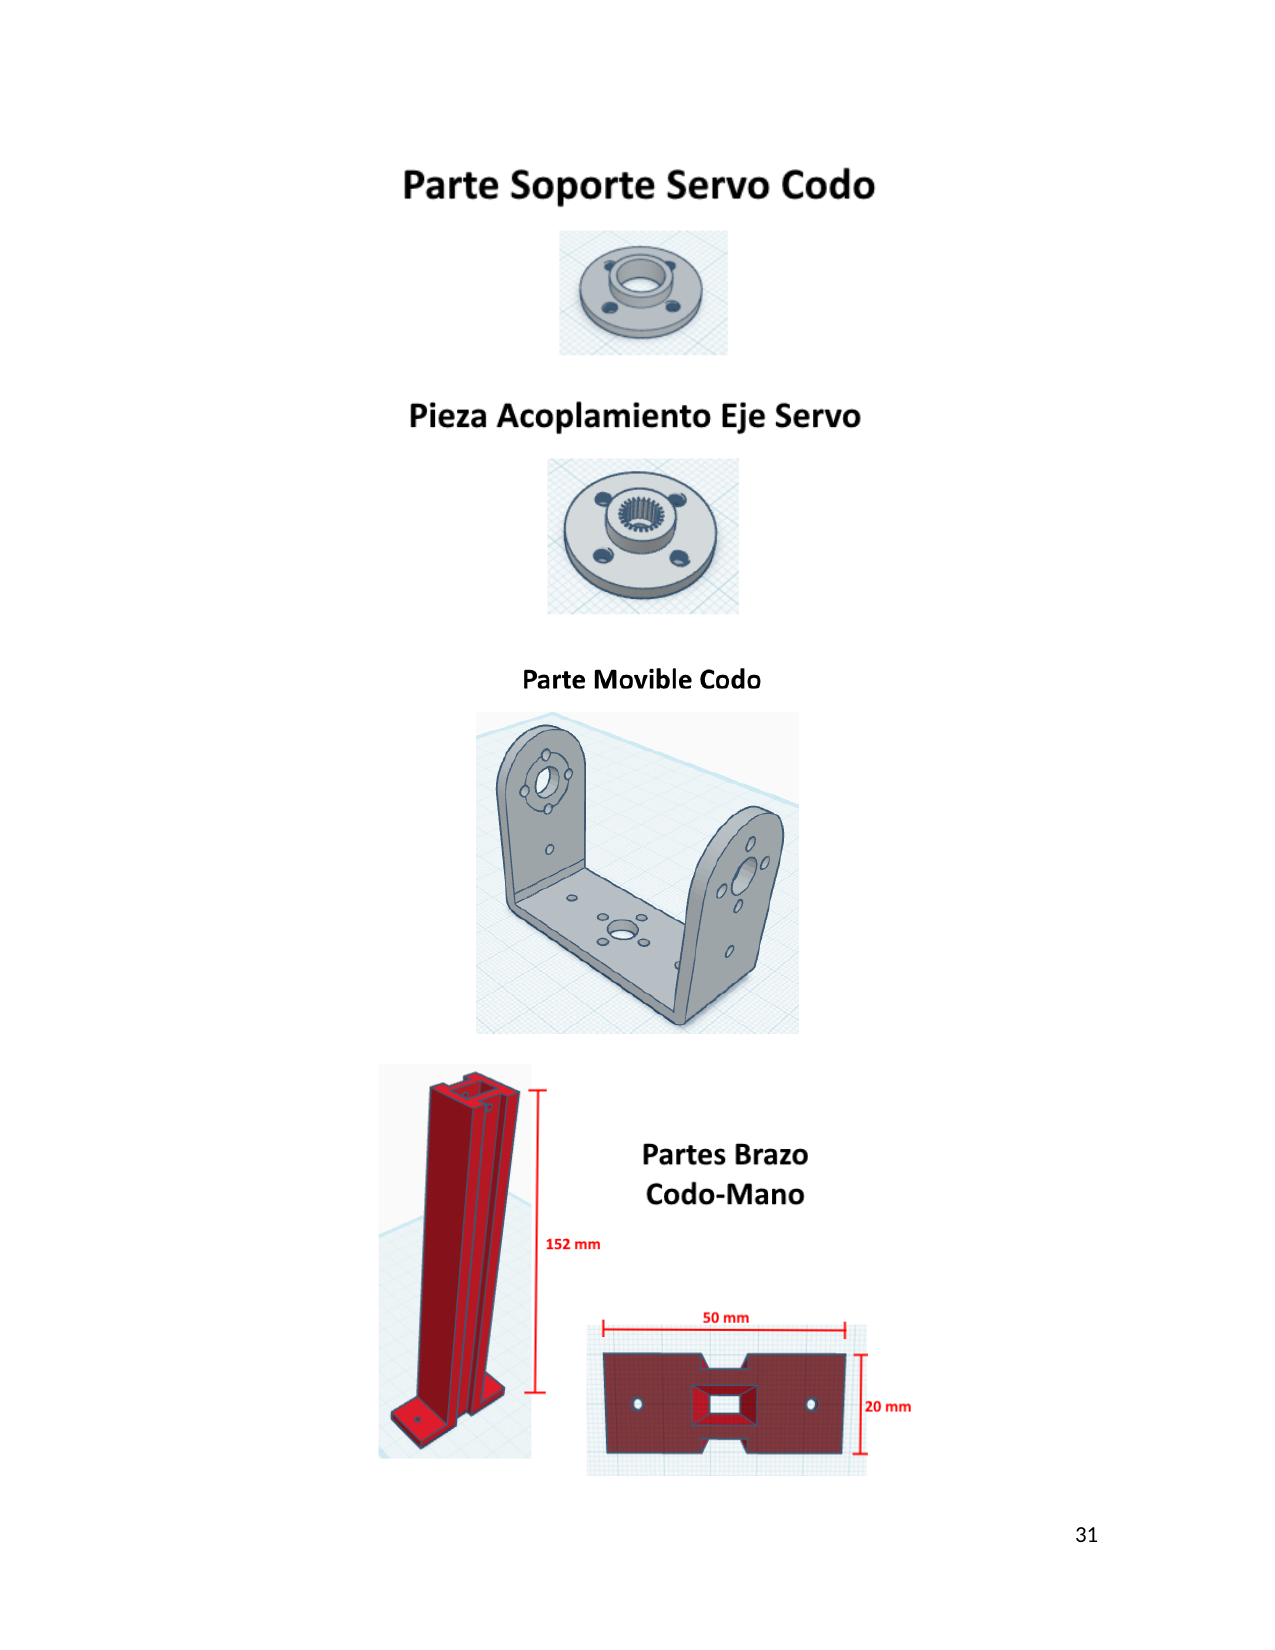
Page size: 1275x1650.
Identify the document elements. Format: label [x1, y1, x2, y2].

picture [348, 1064, 927, 1478]
picture [463, 657, 812, 1034]
picture [383, 390, 892, 627]
picture [384, 147, 891, 360]
